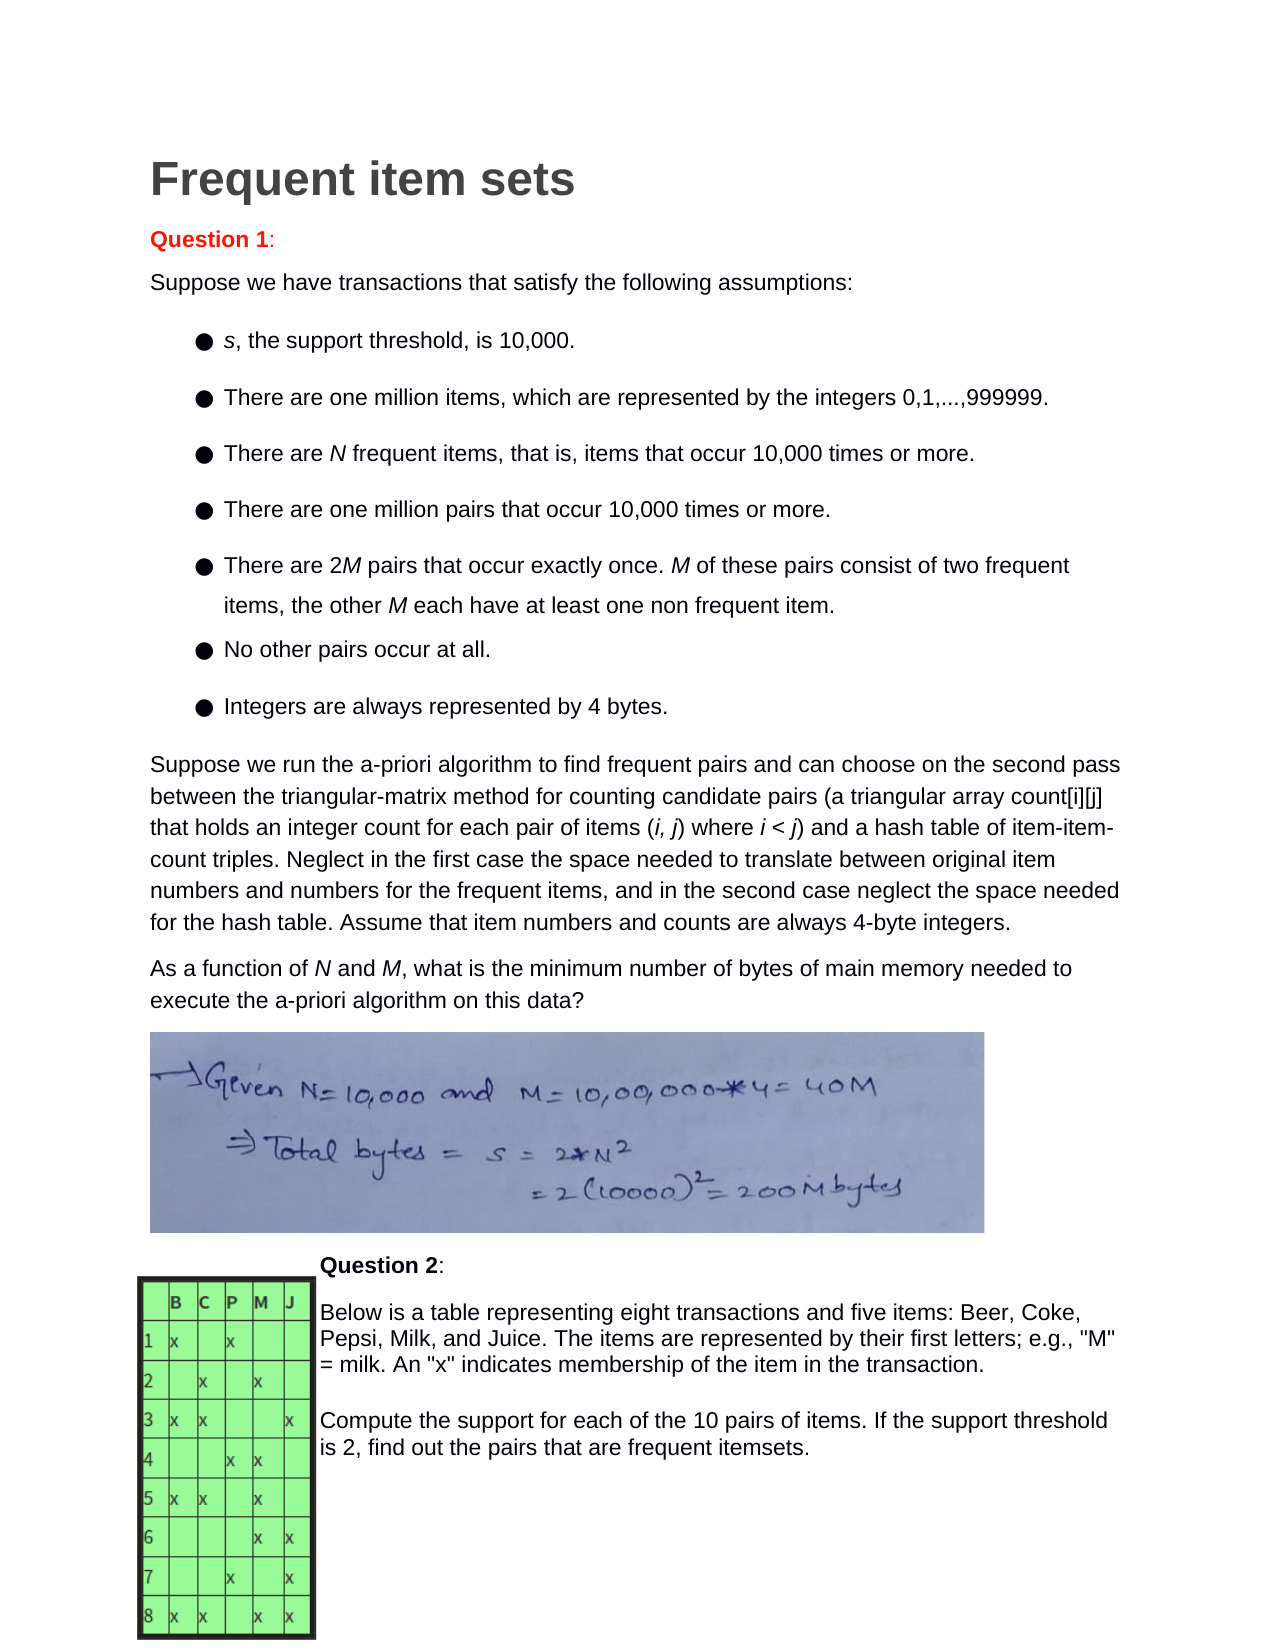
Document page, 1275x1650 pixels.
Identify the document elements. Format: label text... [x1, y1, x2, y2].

list There are one million pairs that occur 10,000 times or more. [194, 484, 1125, 531]
list There are one million items, which are represented by the integers 0,1,...,999999. [194, 371, 1125, 418]
picture [150, 1032, 985, 1233]
list No other pairs occur at all. [194, 624, 1125, 671]
list There are N frequent items, that is, items that occur 10,000 times or more. [194, 427, 1125, 474]
list Integers are always represented by 4 bytes. [194, 680, 1125, 727]
picture [131, 1270, 320, 1650]
text Suppose we have transactions that satisfy the following assumptions: [150, 268, 1125, 295]
text Question 1: [150, 226, 1125, 253]
text As a function of N and M, what is the minimum number of bytes of main memory needed to execute the a-priori algorithm on this data? [150, 955, 1125, 1013]
text Question 2: [150, 1252, 1125, 1279]
subtitle Frequent item sets [150, 150, 1125, 205]
text Below is a table representing eight transactions and five items: Beer, Coke, Pepsi, Milk, and Juice. The items are represented by their first letters; e.g., "M" = milk. An "x" indicates membership of the item in the transaction. [320, 1299, 1125, 1378]
list s, the support threshold, is 10,000. [194, 314, 1125, 362]
text Compute the support for each of the 10 pairs of items. If the support threshold is 2, find out the pairs that are frequent itemsets. [320, 1407, 1125, 1460]
list There are 2M pairs that occur exactly once. M of these pairs consist of two frequent items, the other M each have at least one non frequent item. [194, 540, 1125, 618]
text Suppose we run the a-priori algorithm to find frequent pairs and can choose on the second pass between the triangular-matrix method for counting candidate pairs (a triangular array count[i][j] that holds an integer count for each pair of items (i, j) where i < j) and a hash table of item-item-count triples. Neglect in the first case the space needed to translate between original item numbers and numbers for the frequent items, and in the second case neglect the space needed for the hash table. Assume that item numbers and counts are always 4-byte integers. [150, 751, 1125, 935]
